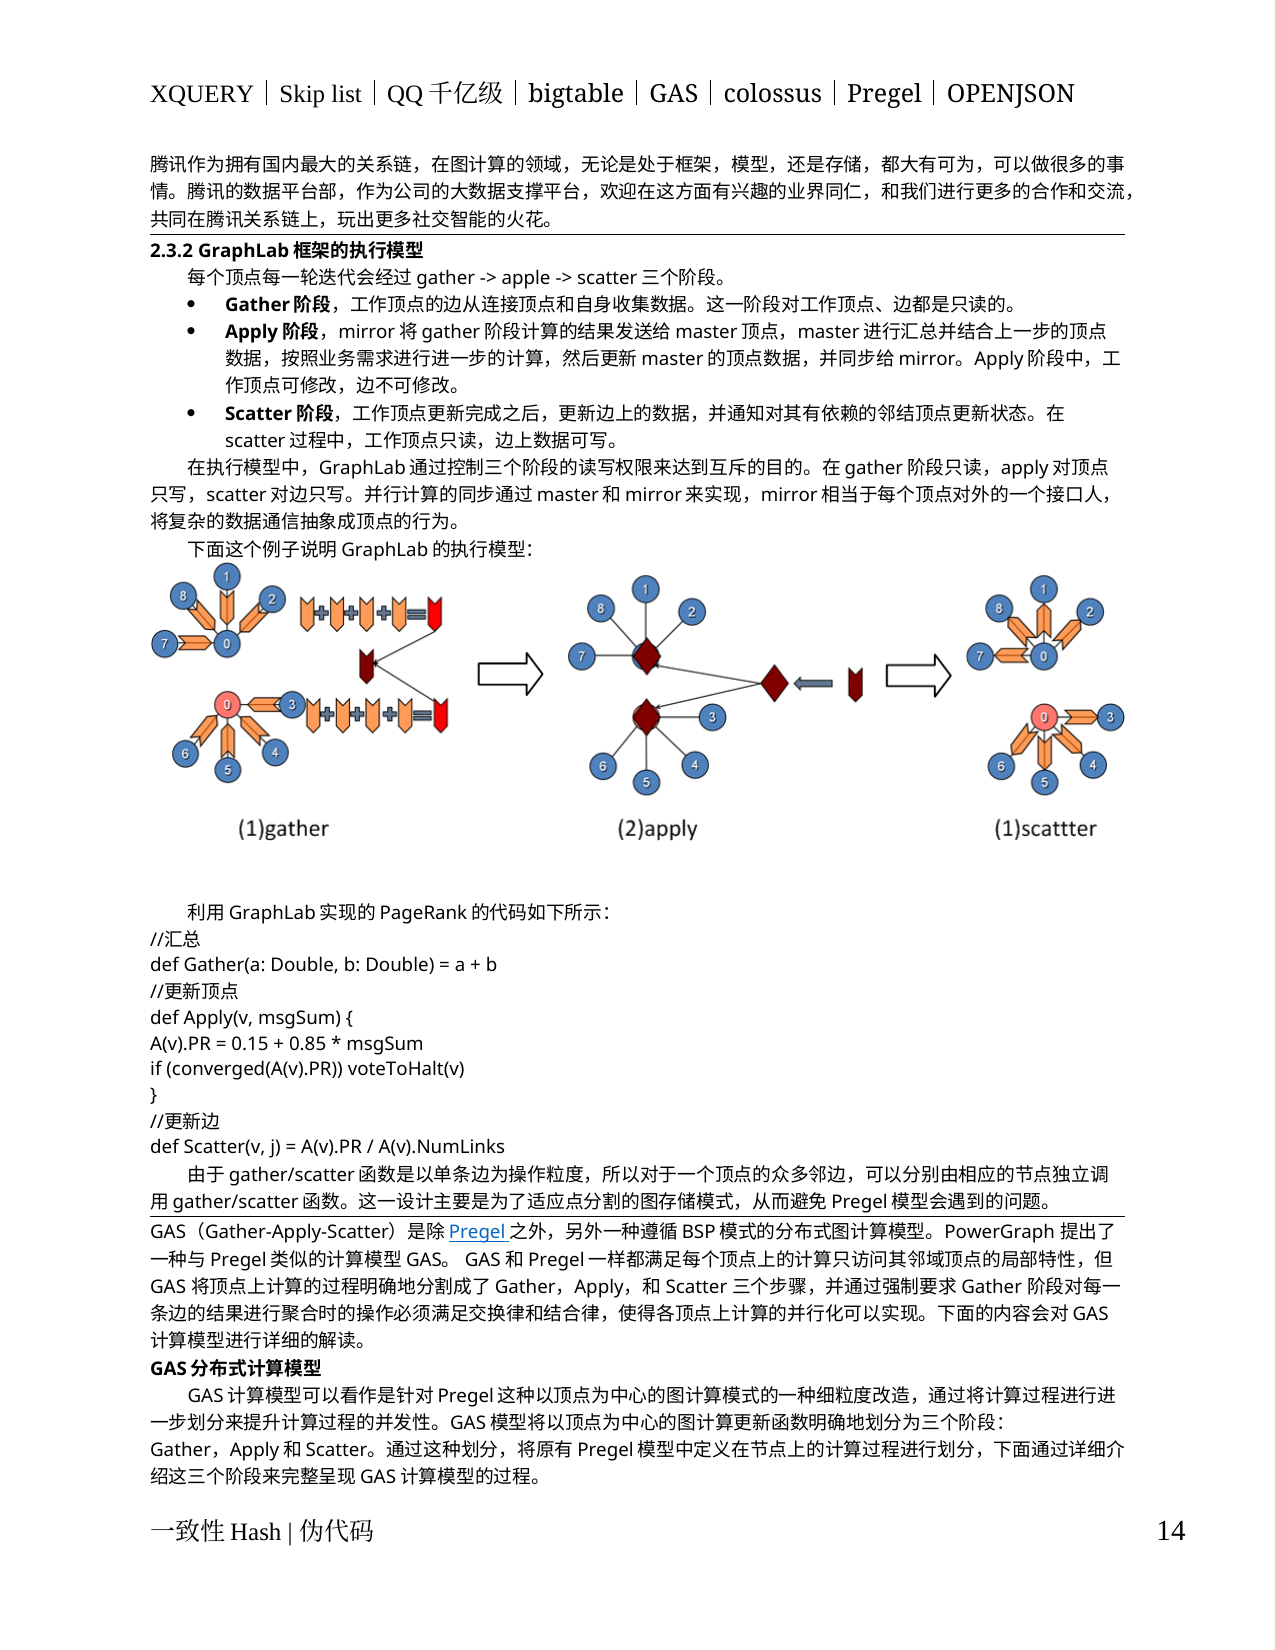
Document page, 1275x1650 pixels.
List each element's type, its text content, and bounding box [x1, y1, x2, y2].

text def Scatter(v, j) = A(v).PR / A(v).NumLinks [150, 1134, 1125, 1159]
list Scatter阶段，工作顶点更新完成之后，更新边上的数据，并通知对其有依赖的邻结顶点更新状态。在scatter过程中，工作顶点只读，边上数据可写。 [187, 398, 1125, 453]
text GAS（Gather-Apply-Scatter）是除Pregel之外，另外一种遵循BSP模式的分布式图计算模型。PowerGraph 提出了一种与Pregel类似的计算模型 GAS。 GAS 和Pregel一样都满足每个顶点上的计算只访问其邻域顶点的局部特性，但 GAS 将顶点上计算的过程明确地分割成了Gather，Apply，和 Scatter 三个步骤，并通过强制要求 Gather 阶段对每一条边的结果进行聚合时的操作必须满足交换律和结合律，使得各顶点上计算的并行化可以实现。下面的内容会对GAS计算模型进行详细的解读。 [150, 1217, 1125, 1353]
picture [150, 561, 1125, 843]
text //更新顶点 [150, 977, 1125, 1004]
text 每个顶点每一轮迭代会经过gather -> apple -> scatter三个阶段。 [150, 262, 1125, 289]
text //更新边 [150, 1106, 1125, 1134]
text 在执行模型中，GraphLab通过控制三个阶段的读写权限来达到互斥的目的。在gather阶段只读，apply对顶点只写，scatter对边只写。并行计算的同步通过master和mirror来实现，mirror相当于每个顶点对外的一个接口人，将复杂的数据通信抽象成顶点的行为。 [150, 453, 1125, 534]
text //汇总 [150, 924, 1125, 952]
text 由于gather/scatter函数是以单条边为操作粒度，所以对于一个顶点的众多邻边，可以分别由相应的节点独立调用gather/scatter函数。这一设计主要是为了适应点分割的图存储模式，从而避免Pregel模型会遇到的问题。 [150, 1159, 1125, 1216]
text } [150, 1081, 1125, 1106]
text 2.3.2 GraphLab框架的执行模型 [150, 235, 1125, 262]
text GAS分布式计算模型 [150, 1353, 1125, 1380]
text GAS计算模型可以看作是针对Pregel这种以顶点为中心的图计算模式的一种细粒度改造，通过将计算过程进行进一步划分来提升计算过程的并发性。GAS模型将以顶点为中心的图计算更新函数明确地划分为三个阶段：Gather，Apply和Scatter。通过这种划分，将原有Pregel模型中定义在节点上的计算过程进行划分，下面通过详细介绍这三个阶段来完整呈现GAS计算模型的过程。 [150, 1380, 1125, 1489]
text 利用GraphLab实现的PageRank的代码如下所示： [150, 897, 1125, 924]
list Apply阶段，mirror将gather阶段计算的结果发送给master顶点，master进行汇总并结合上一步的顶点数据，按照业务需求进行进一步的计算，然后更新master的顶点数据，并同步给mirror。Apply阶段中，工作顶点可修改，边不可修改。 [187, 317, 1125, 398]
text if (converged(A(v).PR)) voteToHalt(v) [150, 1055, 1125, 1081]
text def Apply(v, msgSum) { [150, 1004, 1125, 1030]
text 腾讯作为拥有国内最大的关系链，在图计算的领域，无论是处于框架，模型，还是存储，都大有可为，可以做很多的事情。腾讯的数据平台部，作为公司的大数据支撑平台，欢迎在这方面有兴趣的业界同仁，和我们进行更多的合作和交流，共同在腾讯关系链上，玩出更多社交智能的火花。 [150, 150, 1125, 234]
text A(v).PR = 0.15 + 0.85 * msgSum [150, 1030, 1125, 1055]
text def Gather(a: Double, b: Double) = a + b [150, 952, 1125, 977]
list Gather阶段，工作顶点的边从连接顶点和自身收集数据。这一阶段对工作顶点、边都是只读的。 [187, 289, 1125, 317]
text 下面这个例子说明GraphLab的执行模型： [150, 534, 1125, 561]
